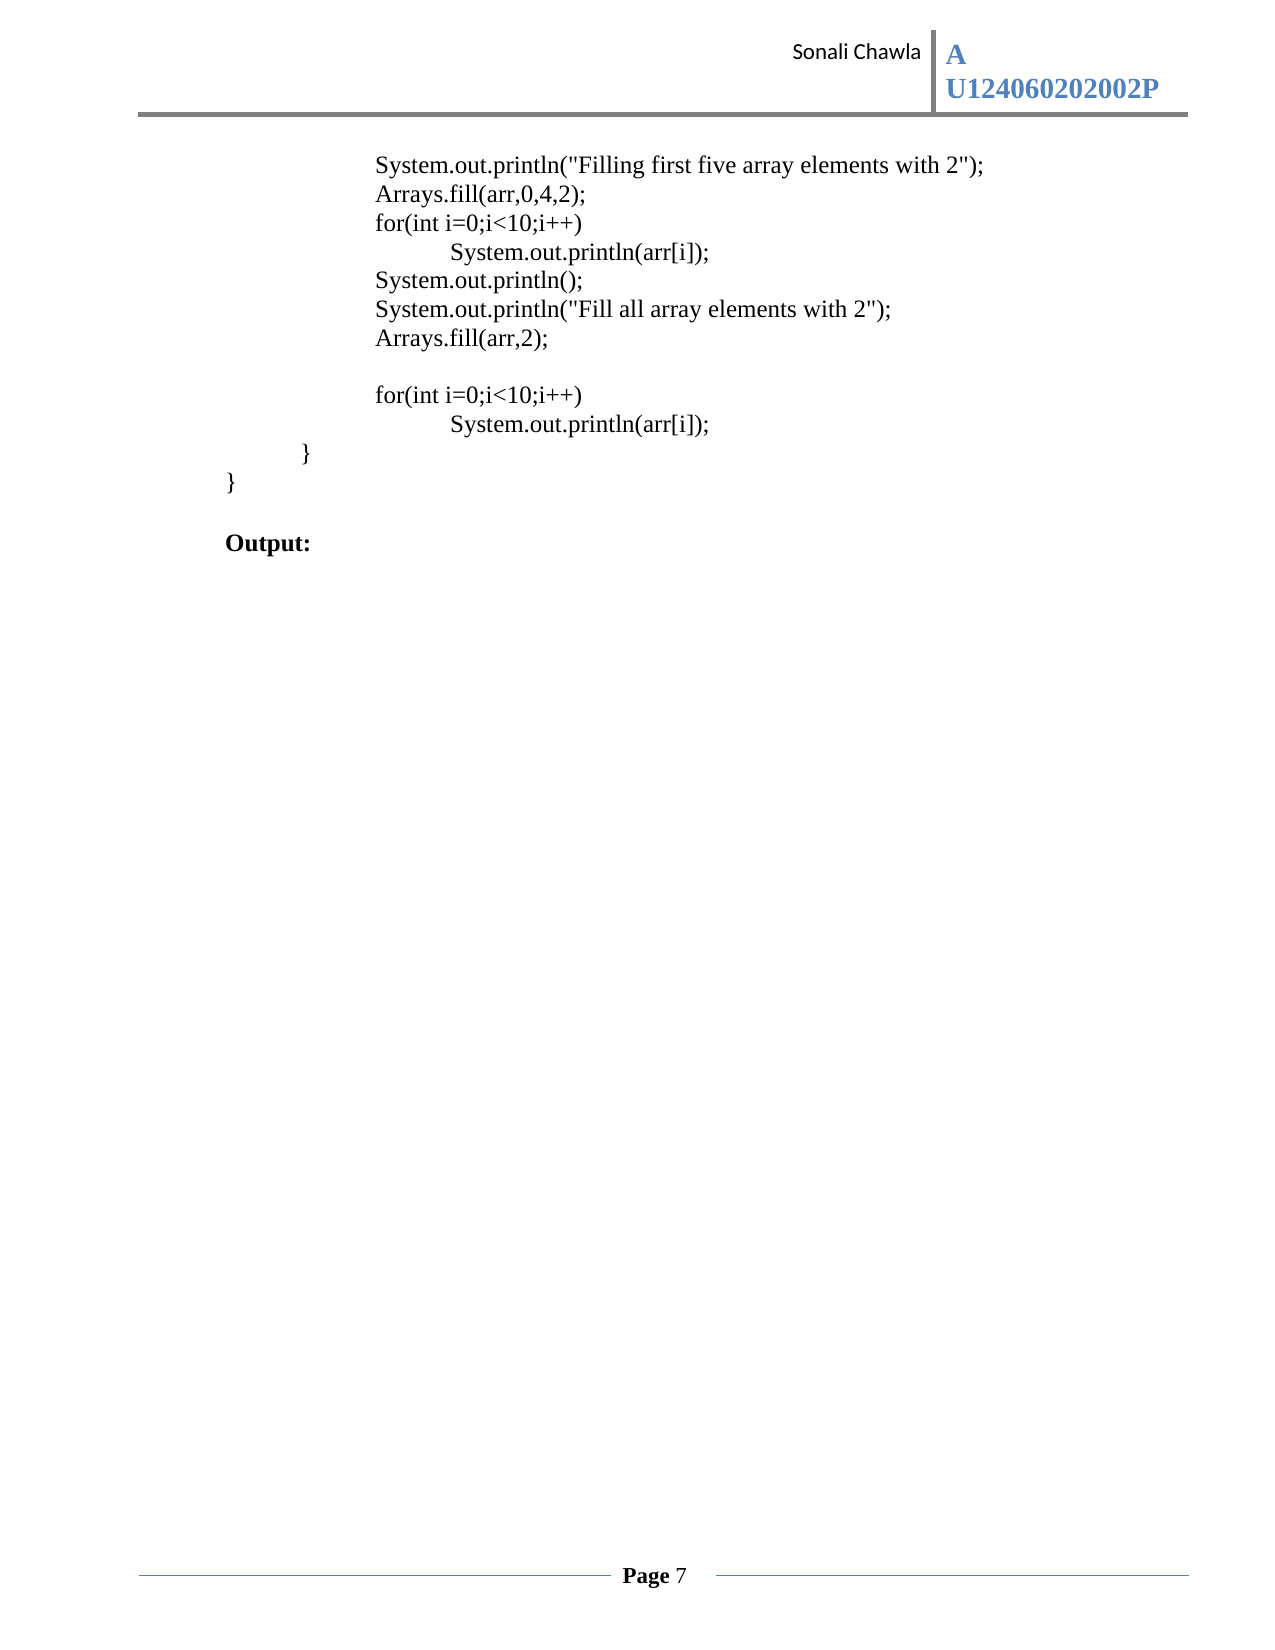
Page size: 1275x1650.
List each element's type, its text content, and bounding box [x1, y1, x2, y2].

list Output: [225, 528, 1200, 557]
list } [225, 438, 1200, 467]
list System.out.println("Fill all array elements with 2"); [225, 294, 1200, 323]
list for(int i=0;i<10;i++) [225, 208, 1200, 237]
list System.out.println(); [225, 265, 1200, 294]
list Arrays.fill(arr,2); [225, 323, 1200, 352]
list } [225, 467, 1200, 495]
list System.out.println(arr[i]); [225, 409, 1200, 438]
list System.out.println("Filling first five array elements with 2"); [225, 150, 1200, 179]
list for(int i=0;i<10;i++) [225, 380, 1200, 409]
list Arrays.fill(arr,0,4,2); [225, 179, 1200, 208]
list System.out.println(arr[i]); [225, 237, 1200, 265]
